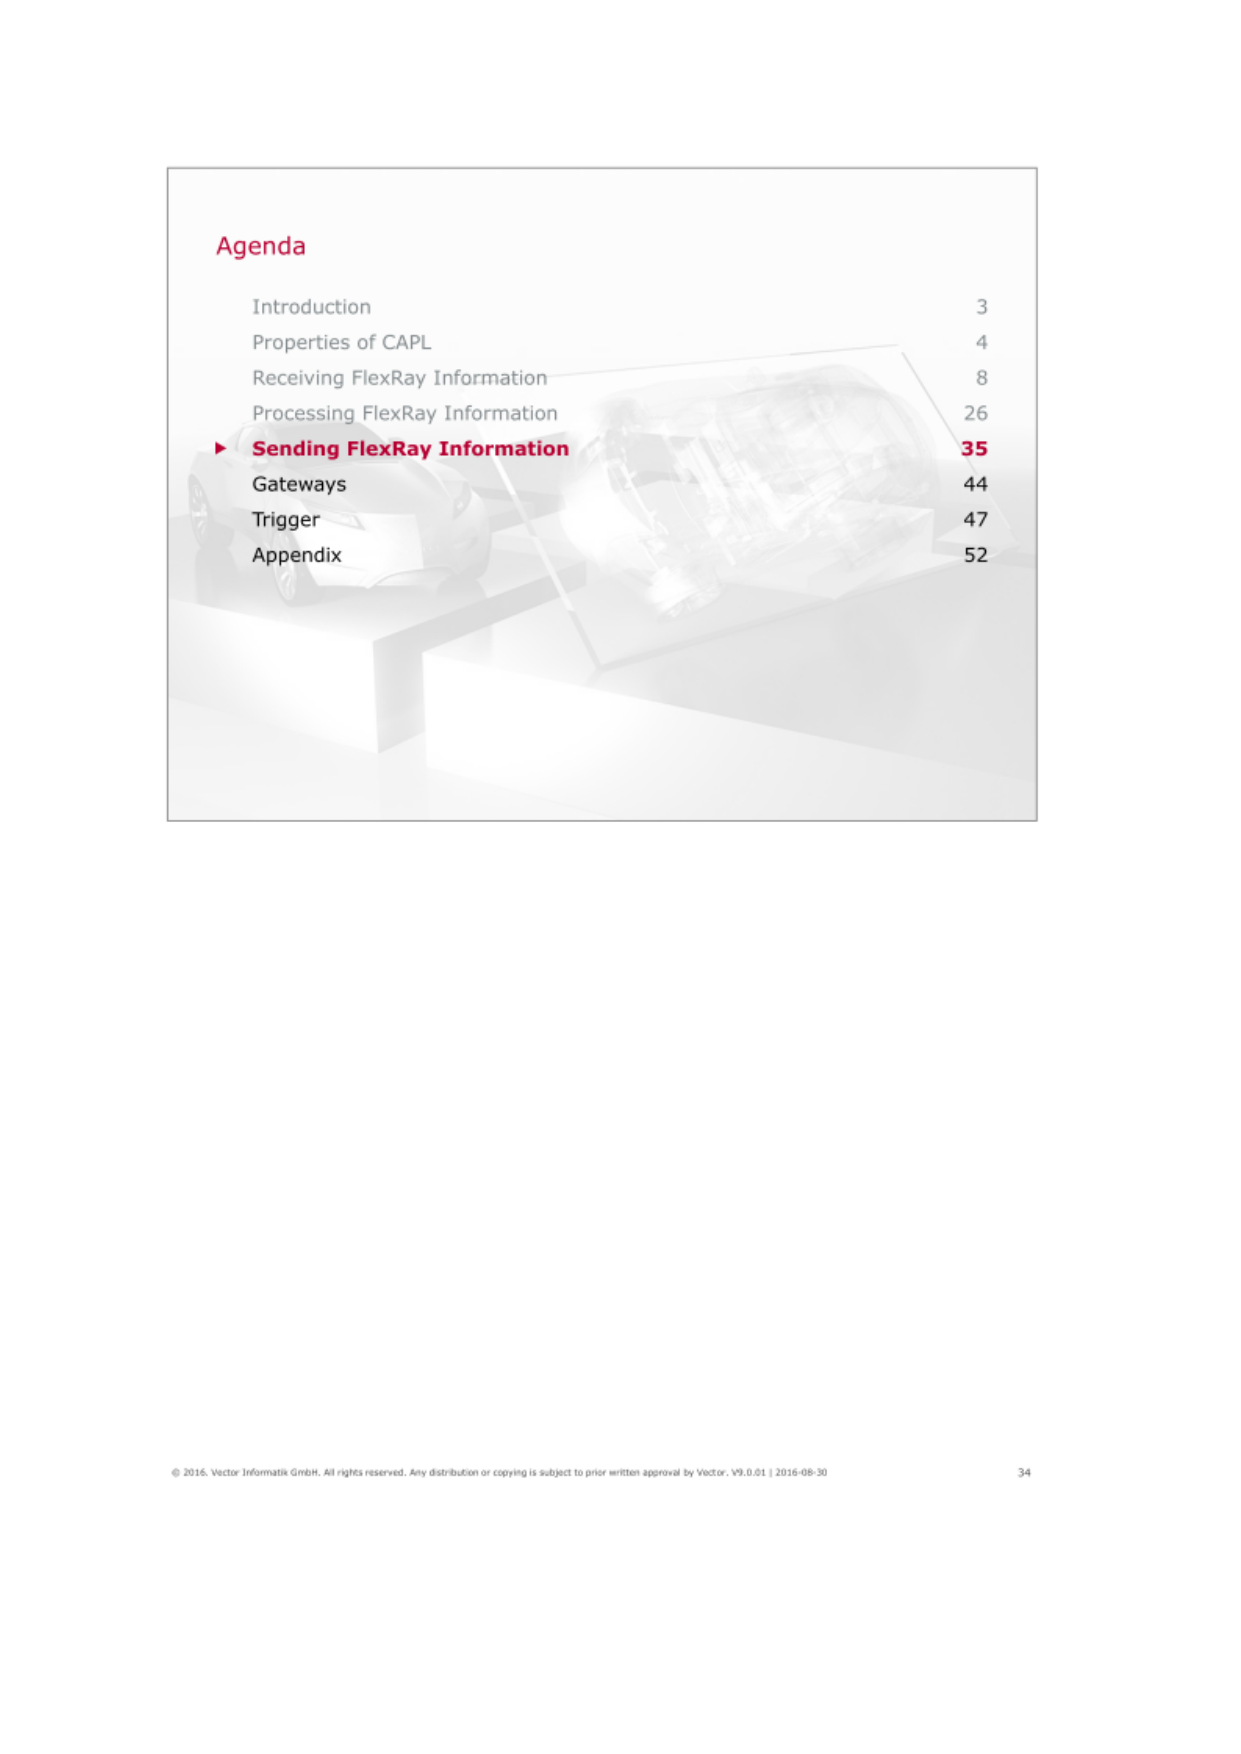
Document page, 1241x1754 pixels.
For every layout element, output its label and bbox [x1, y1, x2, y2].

picture [150, 150, 1060, 1495]
